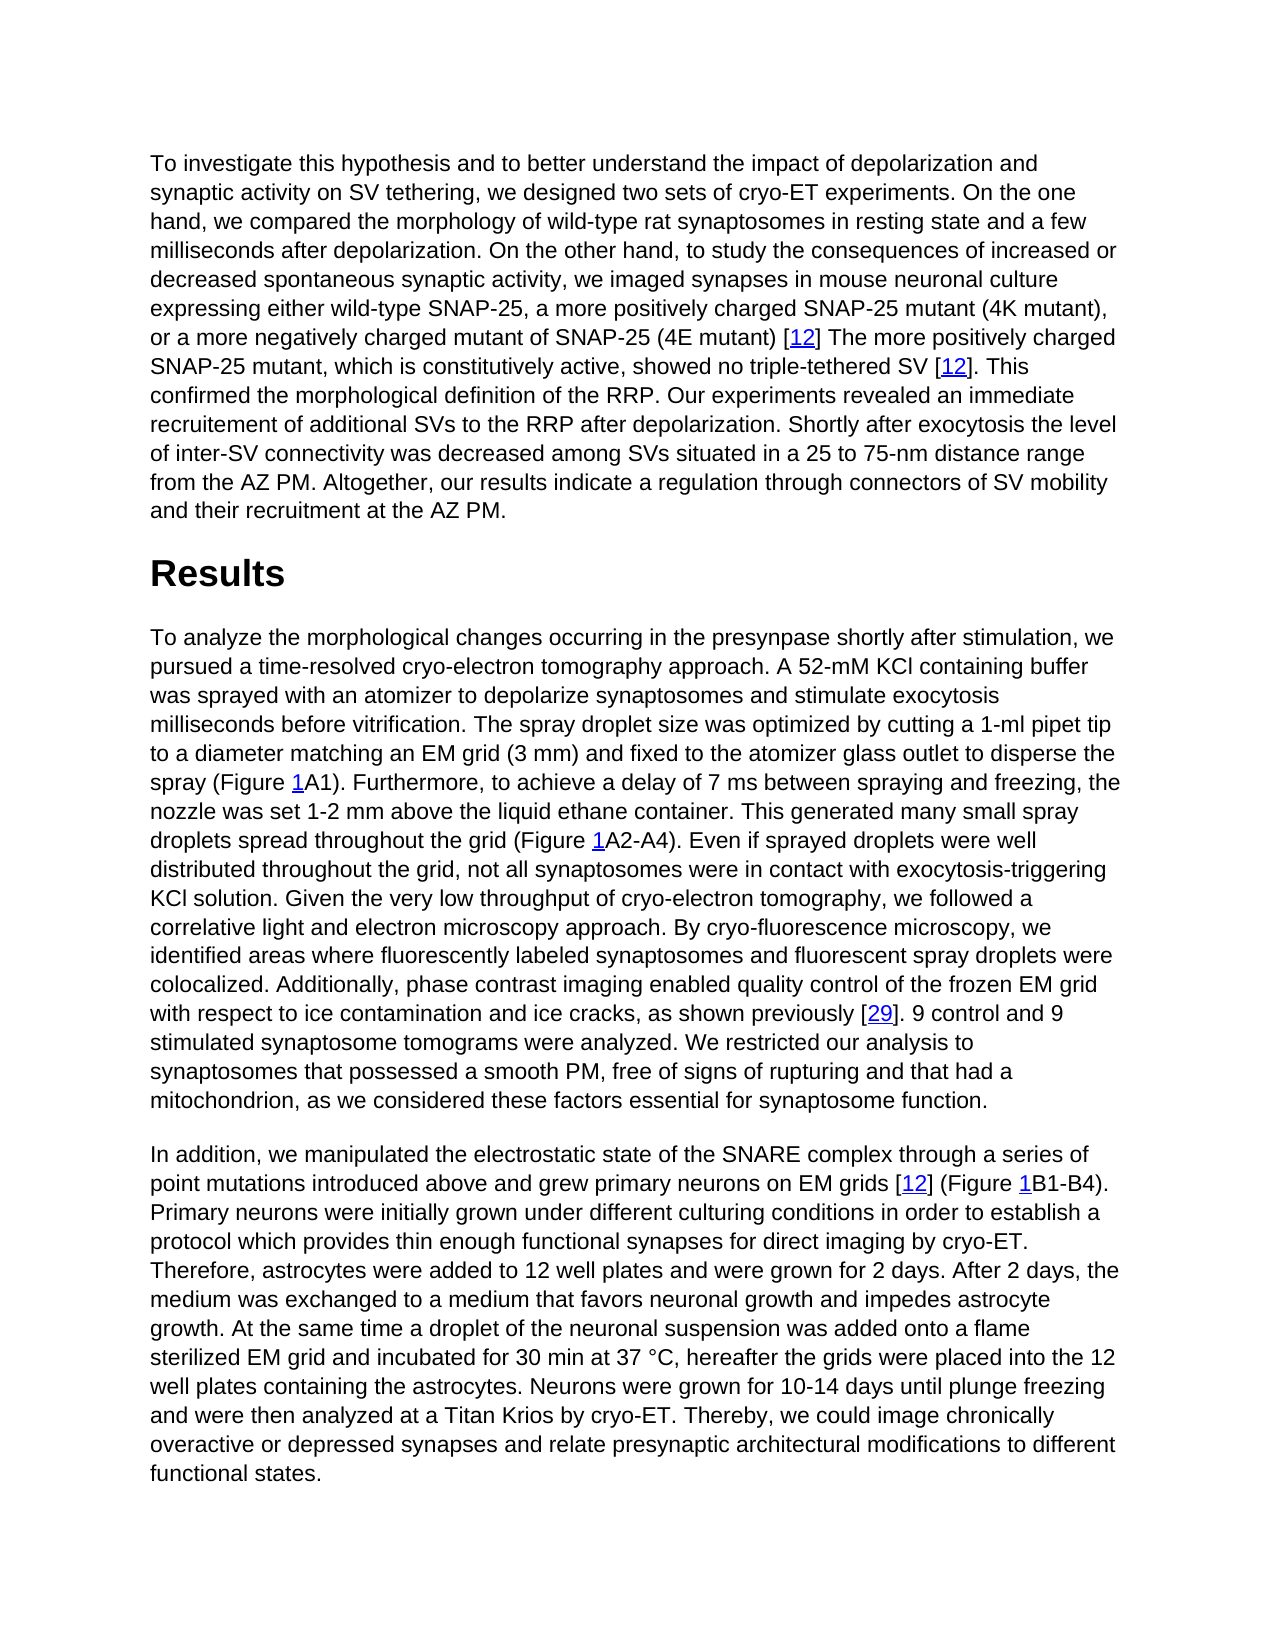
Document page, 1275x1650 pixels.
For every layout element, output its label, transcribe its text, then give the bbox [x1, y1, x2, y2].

subtitle Results [150, 551, 1125, 594]
text To analyze the morphological changes occurring in the presynpase shortly after stimulation, we pursued a time-resolved cryo-electron tomography approach. A 52-mM KCl containing buffer was sprayed with an atomizer to depolarize synaptosomes and stimulate exocytosis milliseconds before vitrification. The spray droplet size was optimized by cutting a 1-ml pipet tip to a diameter matching an EM grid (3 mm) and fixed to the atomizer glass outlet to disperse the spray (Figure 1A1). Furthermore, to achieve a delay of 7 ms between spraying and freezing, the nozzle was set 1-2 mm above the liquid ethane container. This generated many small spray droplets spread throughout the grid (Figure 1A2-A4). Even if sprayed droplets were well distributed throughout the grid, not all synaptosomes were in contact with exocytosis-triggering KCl solution. Given the very low throughput of cryo-electron tomography, we followed a correlative light and electron microscopy approach. By cryo-fluorescence microscopy, we identified areas where fluorescently labeled synaptosomes and fluorescent spray droplets were colocalized. Additionally, phase contrast imaging enabled quality control of the frozen EM grid with respect to ice contamination and ice cracks, as shown previously [29]. 9 control and 9 stimulated synaptosome tomograms were analyzed. We restricted our analysis to synaptosomes that possessed a smooth PM, free of signs of rupturing and that had a mitochondrion, as we considered these factors essential for synaptosome function. [150, 624, 1125, 1113]
text In addition, we manipulated the electrostatic state of the SNARE complex through a series of point mutations introduced above and grew primary neurons on EM grids [12] (Figure 1B1-B4). Primary neurons were initially grown under different culturing conditions in order to establish a protocol which provides thin enough functional synapses for direct imaging by cryo-ET. Therefore, astrocytes were added to 12 well plates and were grown for 2 days. After 2 days, the medium was exchanged to a medium that favors neuronal growth and impedes astrocyte growth. At the same time a droplet of the neuronal suspension was added onto a flame sterilized EM grid and incubated for 30 min at 37 °C, hereafter the grids were placed into the 12 well plates containing the astrocytes. Neurons were grown for 10-14 days until plunge freezing and were then analyzed at a Titan Krios by cryo-ET. Thereby, we could image chronically overactive or depressed synapses and relate presynaptic architectural modifications to different functional states. [150, 1141, 1125, 1486]
text To investigate this hypothesis and to better understand the impact of depolarization and synaptic activity on SV tethering, we designed two sets of cryo-ET experiments. On the one hand, we compared the morphology of wild-type rat synaptosomes in resting state and a few milliseconds after depolarization. On the other hand, to study the consequences of increased or decreased spontaneous synaptic activity, we imaged synapses in mouse neuronal culture expressing either wild-type SNAP-25, a more positively charged SNAP-25 mutant (4K mutant), or a more negatively charged mutant of SNAP-25 (4E mutant) [12] The more positively charged SNAP-25 mutant, which is constitutively active, showed no triple-tethered SV [12]. This confirmed the morphological definition of the RRP. Our experiments revealed an immediate recruitement of additional SVs to the RRP after depolarization. Shortly after exocytosis the level of inter-SV connectivity was decreased among SVs situated in a 25 to 75-nm distance range from the AZ PM. Altogether, our results indicate a regulation through connectors of SV mobility and their recruitment at the AZ PM. [150, 150, 1125, 524]
